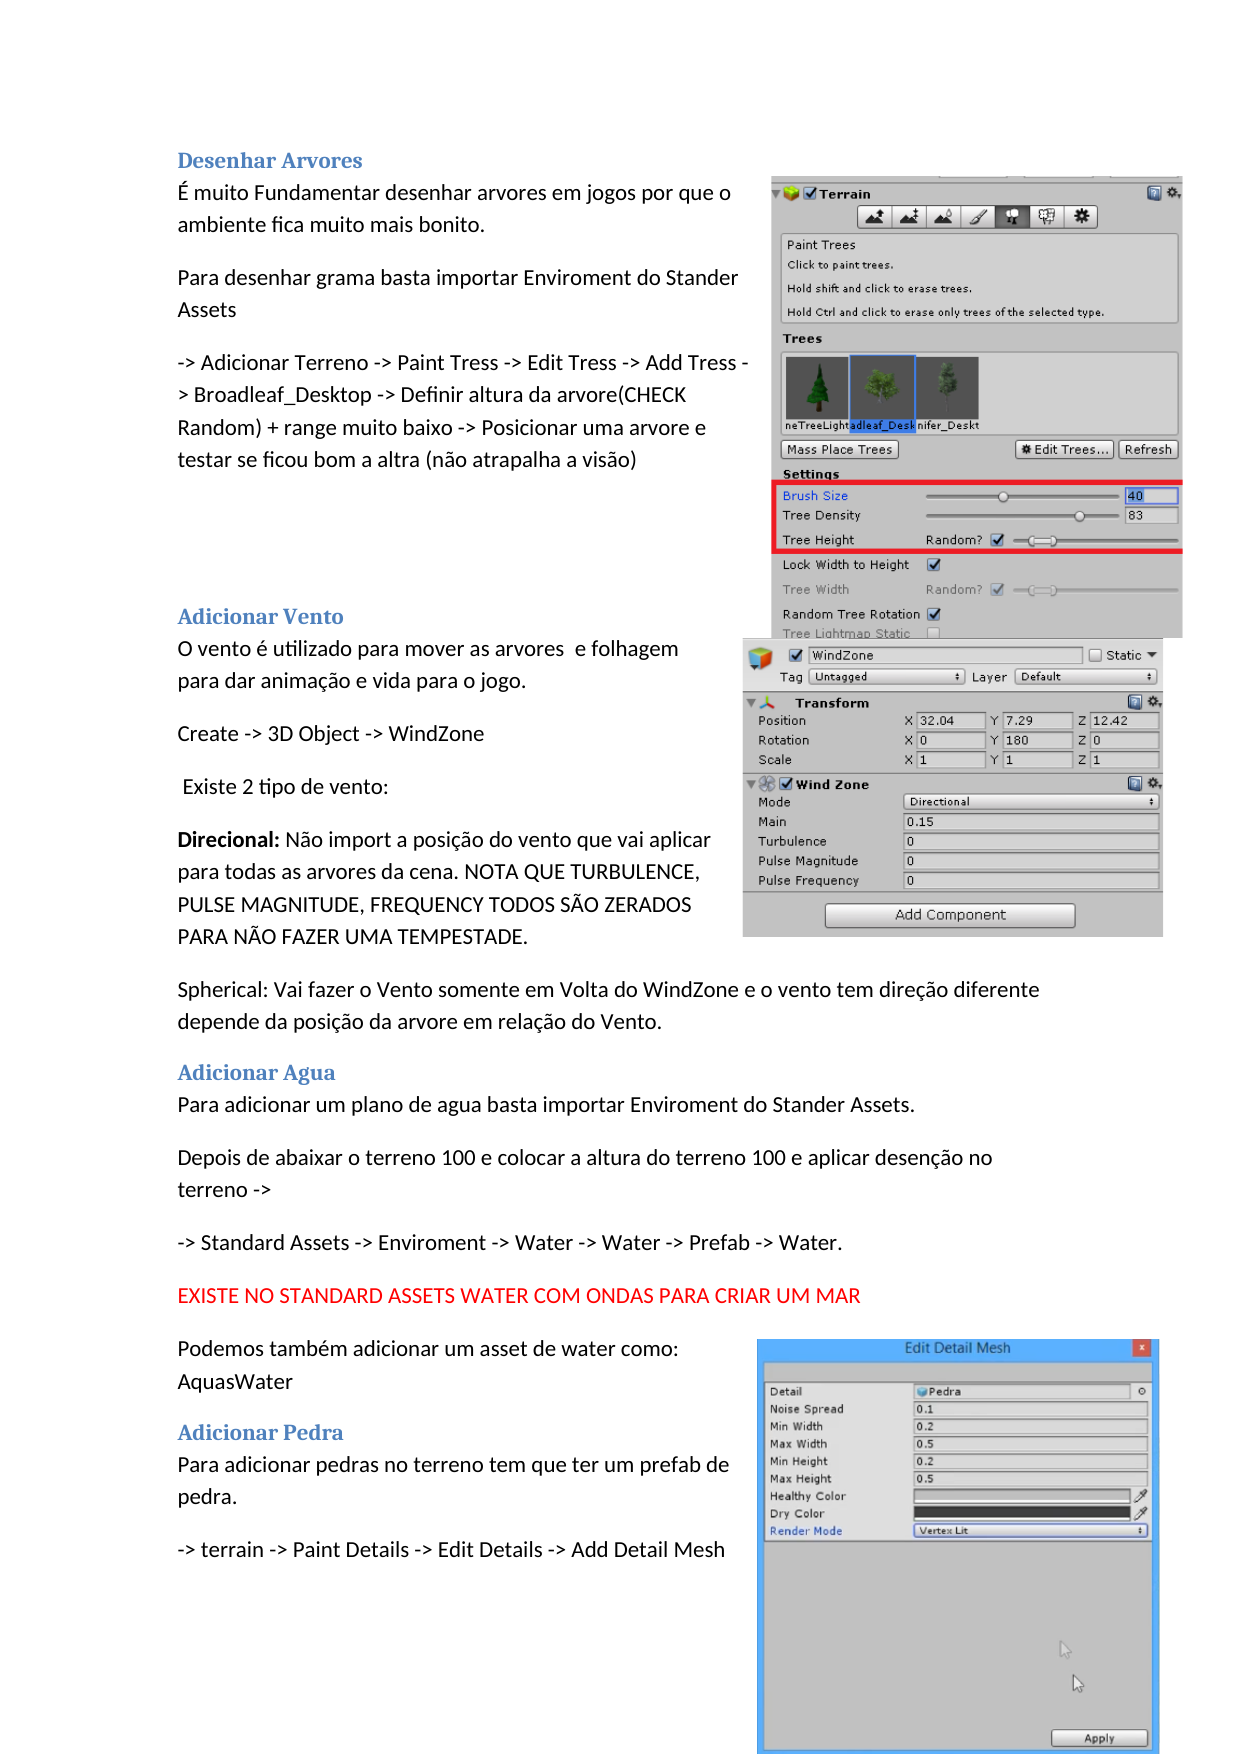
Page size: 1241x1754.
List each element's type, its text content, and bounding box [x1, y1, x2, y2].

subtitle Desenhar Arvores [177, 148, 1063, 174]
text É muito Fundamentar desenhar arvores em jogos por que o ambiente fica muito mais bonito. [177, 178, 771, 238]
text Spherical: Vai fazer o Vento somente em Volta do WindZone e o vento tem direção diferente depende da posição da arvore em relação do Vento. [177, 975, 1063, 1035]
text Create -> 3D Object -> WindZone [177, 719, 742, 747]
text Direcional: Não import a posição do vento que vai aplicar para todas as arvores da cena. NOTA QUE TURBULENCE, PULSE MAGNITUDE, FREQUENCY TODOS SÃO ZERADOS PARA NÃO FAZER UMA TEMPESTADE. [177, 825, 1063, 950]
text EXISTE NO STANDARD ASSETS WATER COM ONDAS PARA CRIAR UM MAR [177, 1282, 1063, 1309]
text Depois de abaixar o terreno 100 e colocar a altura do terreno 100 e aplicar desenção no terreno -> [177, 1143, 1063, 1203]
subtitle Adicionar Pedra [177, 1420, 757, 1446]
text -> terrain -> Paint Details -> Edit Details -> Add Detail Mesh [177, 1535, 757, 1563]
text Para adicionar pedras no terreno tem que ter um prefab de pedra. [177, 1450, 757, 1510]
subtitle Adicionar Vento [177, 604, 771, 630]
picture [742, 176, 1183, 937]
text Para desenhar grama basta importar Enviroment do Stander Assets [177, 263, 771, 323]
text -> Standard Assets -> Enviroment -> Water -> Water -> Prefab -> Water. [177, 1228, 1063, 1257]
picture [757, 1339, 1160, 1754]
subtitle Adicionar Agua [177, 1060, 1063, 1086]
text Podemos também adicionar um asset de water como: AquasWater [177, 1334, 1063, 1395]
text Existe 2 tipo de vento: [177, 772, 742, 800]
text -> Adicionar Terreno -> Paint Tress -> Edit Tress -> Add Tress -> Broadleaf_Desktop -> Definir altura da arvore(CHECK Random) + range muito baixo -> Posicionar uma arvore e testar se ficou bom a altra (não atrapalha a visão) [177, 348, 771, 473]
text O vento é utilizado para mover as arvores e folhagem para dar animação e vida para o jogo. [177, 634, 771, 694]
text Para adicionar um plano de agua basta importar Enviroment do Stander Assets. [177, 1090, 1063, 1118]
